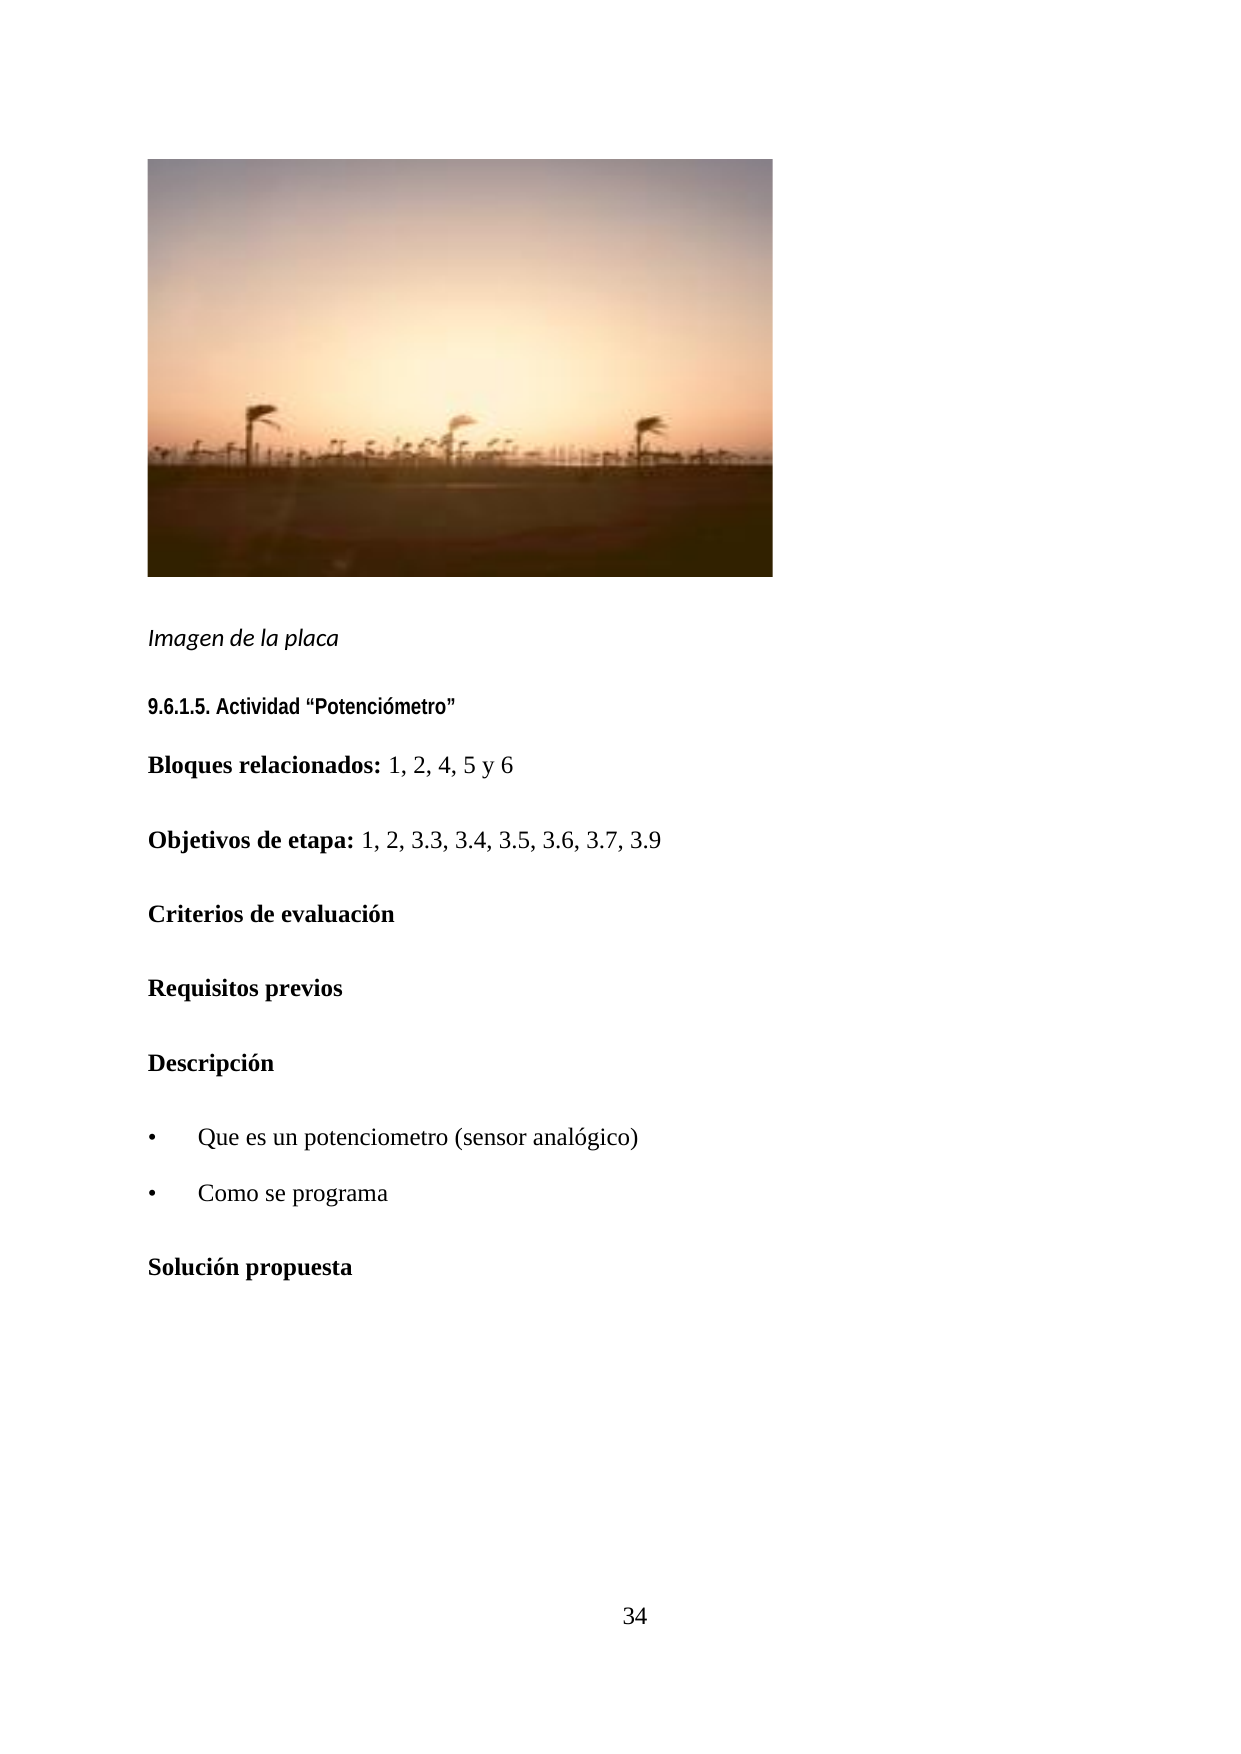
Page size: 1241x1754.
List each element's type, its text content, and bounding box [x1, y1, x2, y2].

picture [147, 159, 773, 577]
text Requisitos previos [148, 973, 1122, 1002]
text Bloques relacionados: 1, 2, 4, 5 y 6 [148, 750, 1122, 779]
text Objetivos de etapa: 1, 2, 3.3, 3.4, 3.5, 3.6, 3.7, 3.9 [148, 825, 1122, 853]
subtitle Actividad “Potenciómetro” [148, 693, 1122, 719]
text Imagen de la placa [148, 622, 1122, 653]
text Descripción [148, 1048, 1122, 1077]
list Que es un potenciometro (sensor analógico) [148, 1122, 1122, 1151]
text Criterios de evaluación [148, 899, 1122, 928]
text Solución propuesta [148, 1252, 1122, 1281]
list Como se programa [148, 1178, 1122, 1207]
